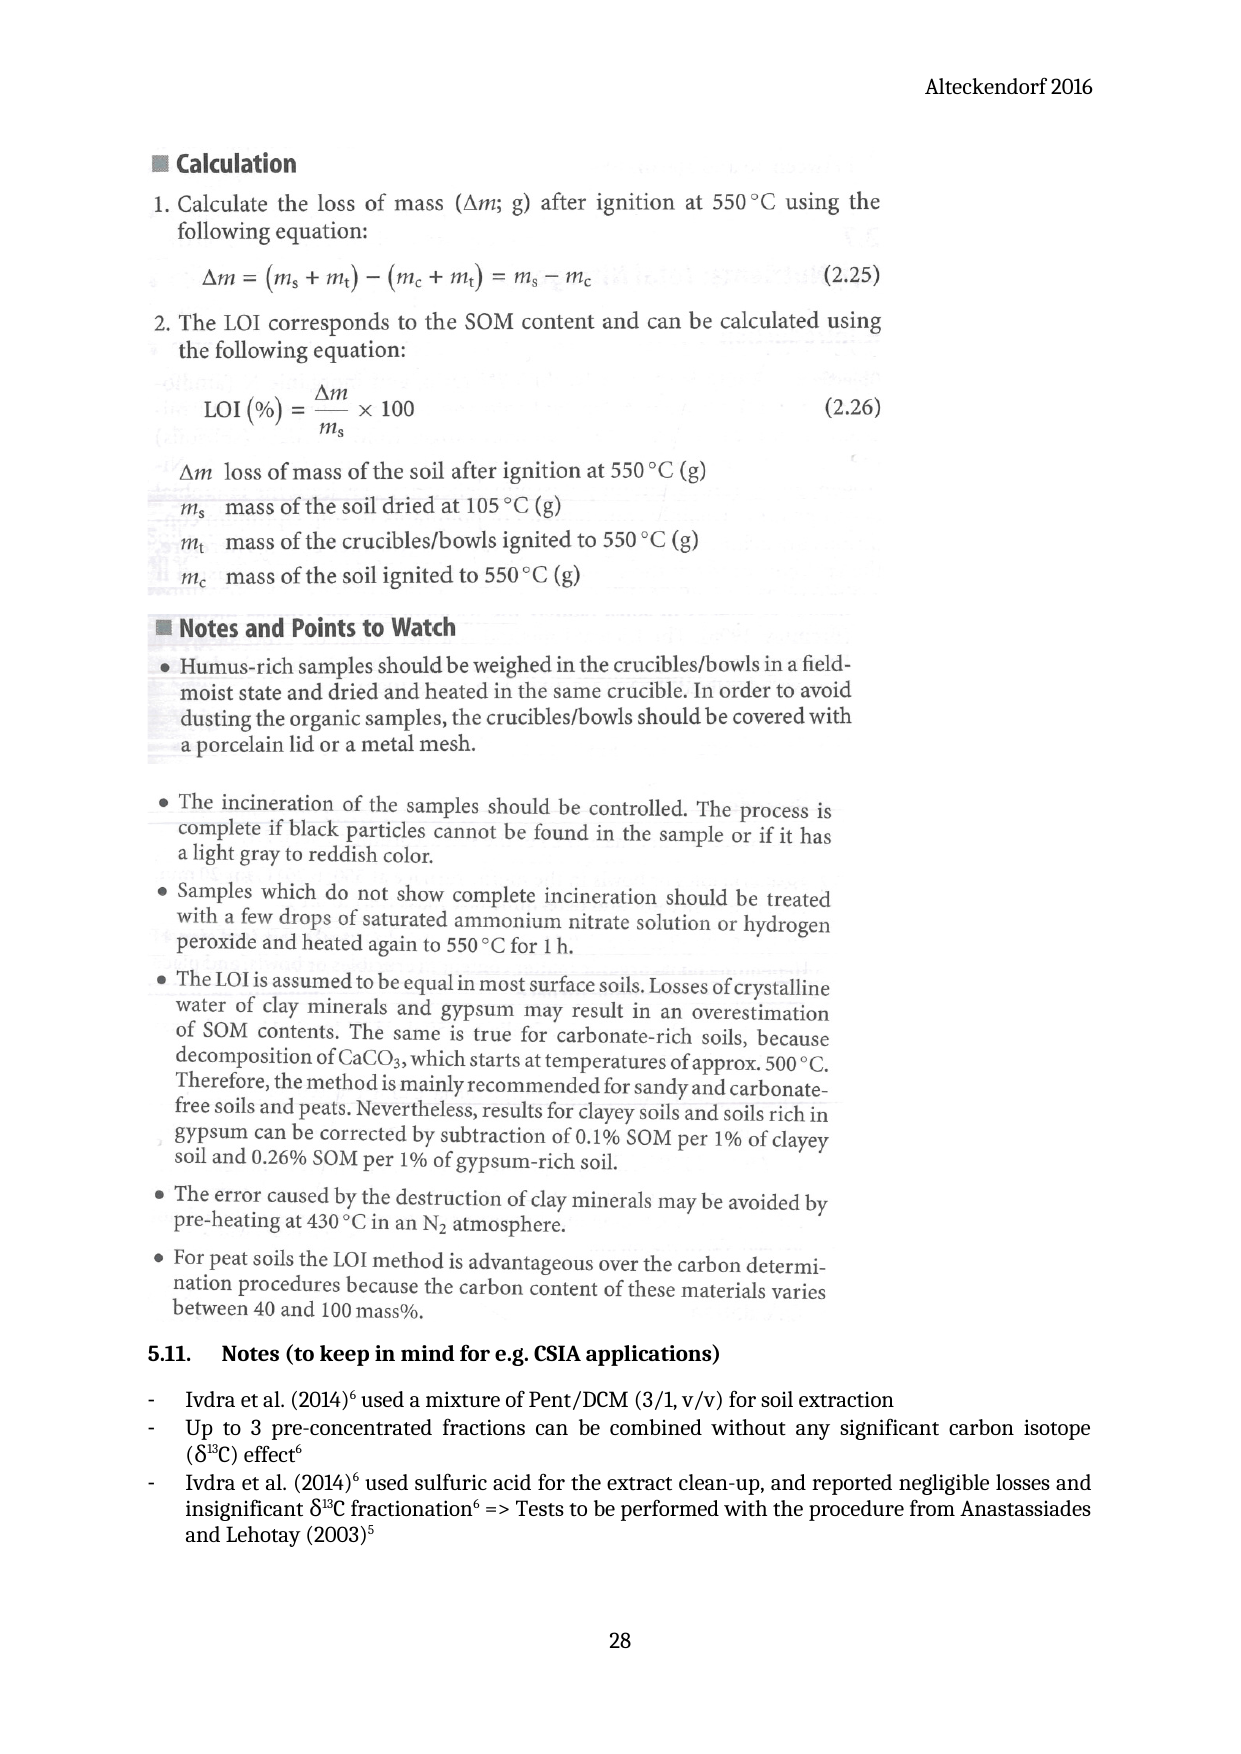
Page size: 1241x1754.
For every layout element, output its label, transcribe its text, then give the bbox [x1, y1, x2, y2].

list Ivdra et al. (2014)6 used a mixture of Pent/DCM (3/1, v/v) for soil extraction [148, 1386, 1093, 1413]
list Ivdra et al. (2014)6 used sulfuric acid for the extract clean-up, and reported negligible losses and insignificant δ13C fractionation6 => Tests to be performed with the procedure from Anastassiades and Lehotay (2003)5 [148, 1468, 1093, 1549]
list Up to 3 pre-concentrated fractions can be combined without any significant carbon isotope (δ13C) effect6 [148, 1413, 1093, 1468]
subtitle Notes (to keep in mind for e.g. CSIA applications) [148, 1340, 1093, 1367]
